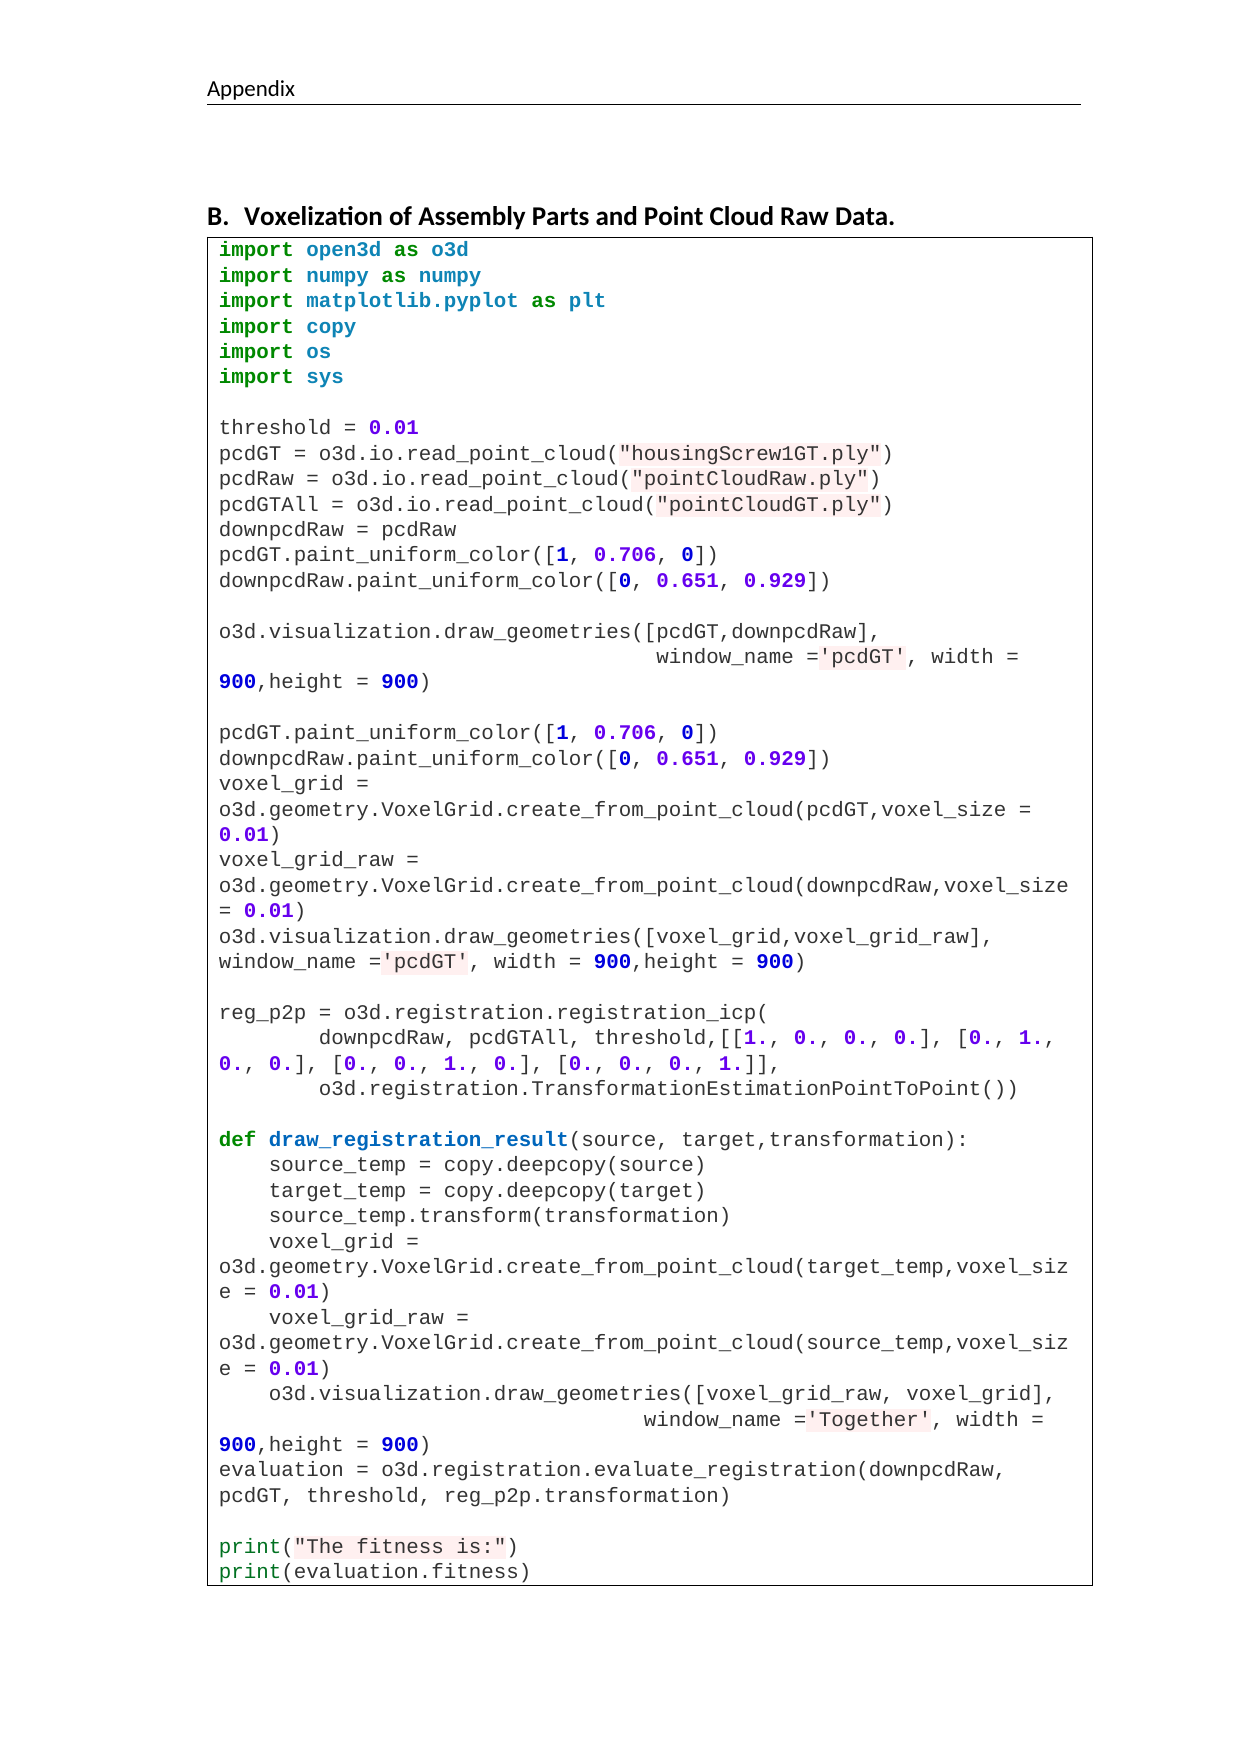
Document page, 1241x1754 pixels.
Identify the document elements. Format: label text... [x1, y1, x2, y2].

subtitle Voxelization of Assembly Parts and Point Cloud Raw Data. [207, 199, 1092, 232]
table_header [208, 238, 1092, 1585]
